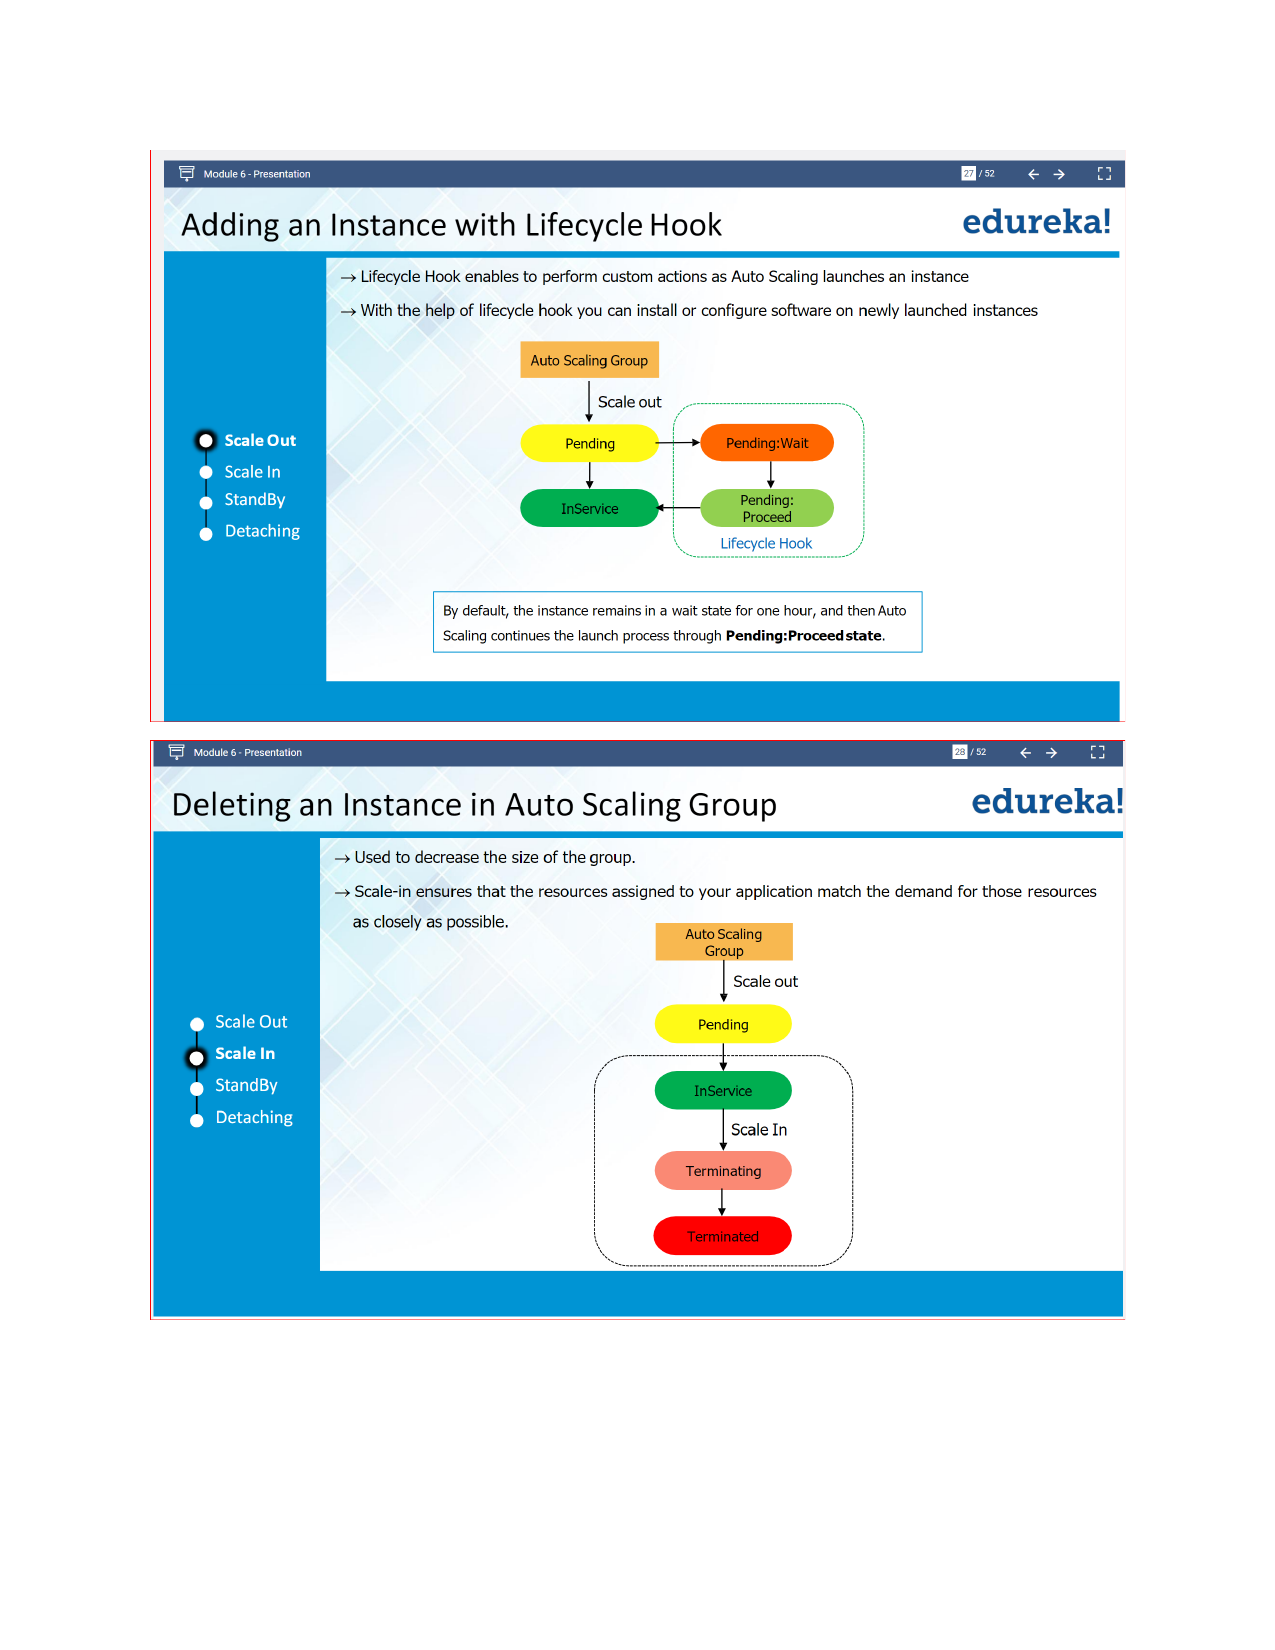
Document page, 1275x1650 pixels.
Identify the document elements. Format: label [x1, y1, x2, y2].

picture [200, 497, 212, 509]
picture [200, 466, 212, 478]
picture [150, 150, 1125, 722]
picture [281, 438, 288, 445]
picture [150, 740, 1125, 1320]
picture [197, 432, 214, 449]
picture [200, 528, 212, 540]
picture [226, 435, 232, 445]
